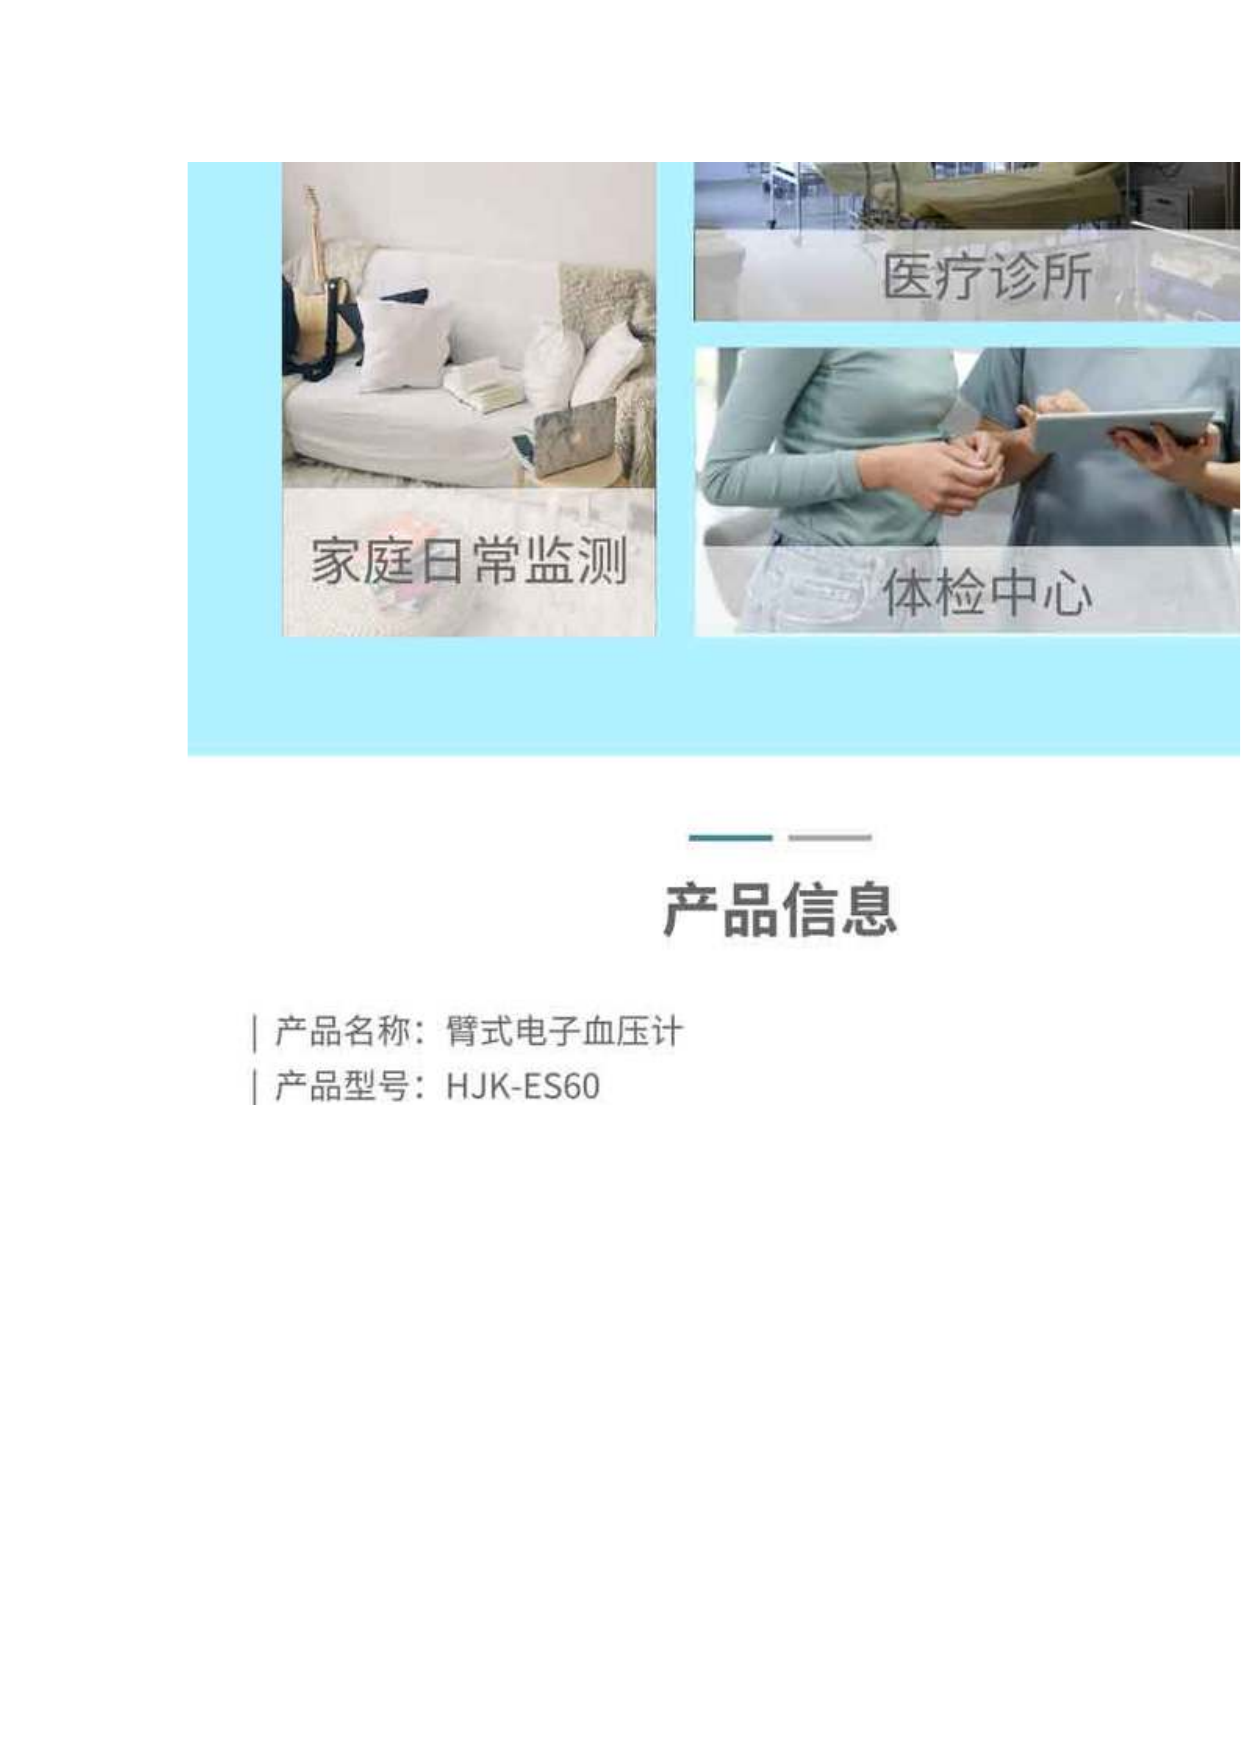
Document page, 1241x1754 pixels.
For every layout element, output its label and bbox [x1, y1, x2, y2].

picture [187, 162, 1241, 1105]
